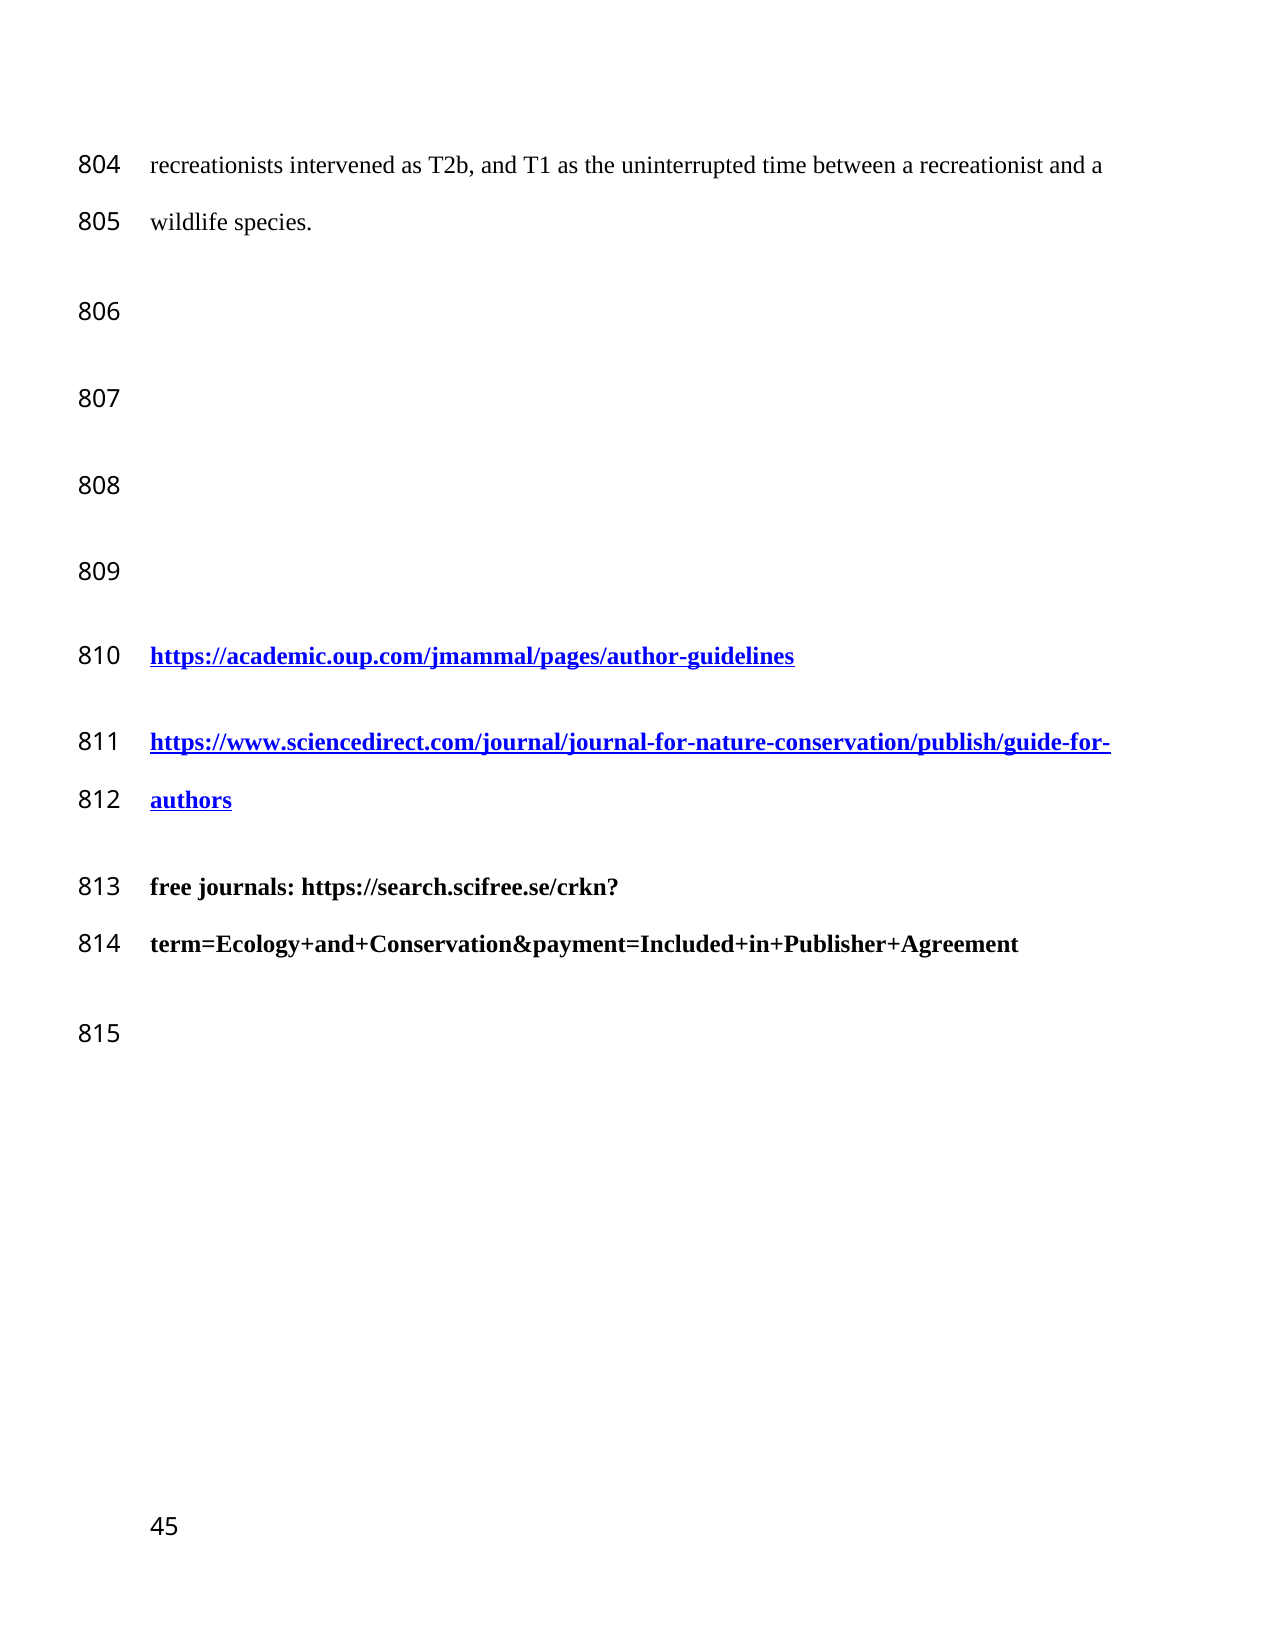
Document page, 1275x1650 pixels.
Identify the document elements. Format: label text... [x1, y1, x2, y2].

text https://academic.oup.com/jmammal/pages/author-guidelines [150, 641, 1125, 669]
text free journals: https://search.scifree.se/crkn?term=Ecology+and+Conservation&payment=Included+in+Publisher+Agreement [150, 872, 1125, 958]
text https://www.sciencedirect.com/journal/journal-for-nature-conservation/publish/guide-for-authors [150, 727, 1125, 814]
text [150, 150, 1125, 236]
